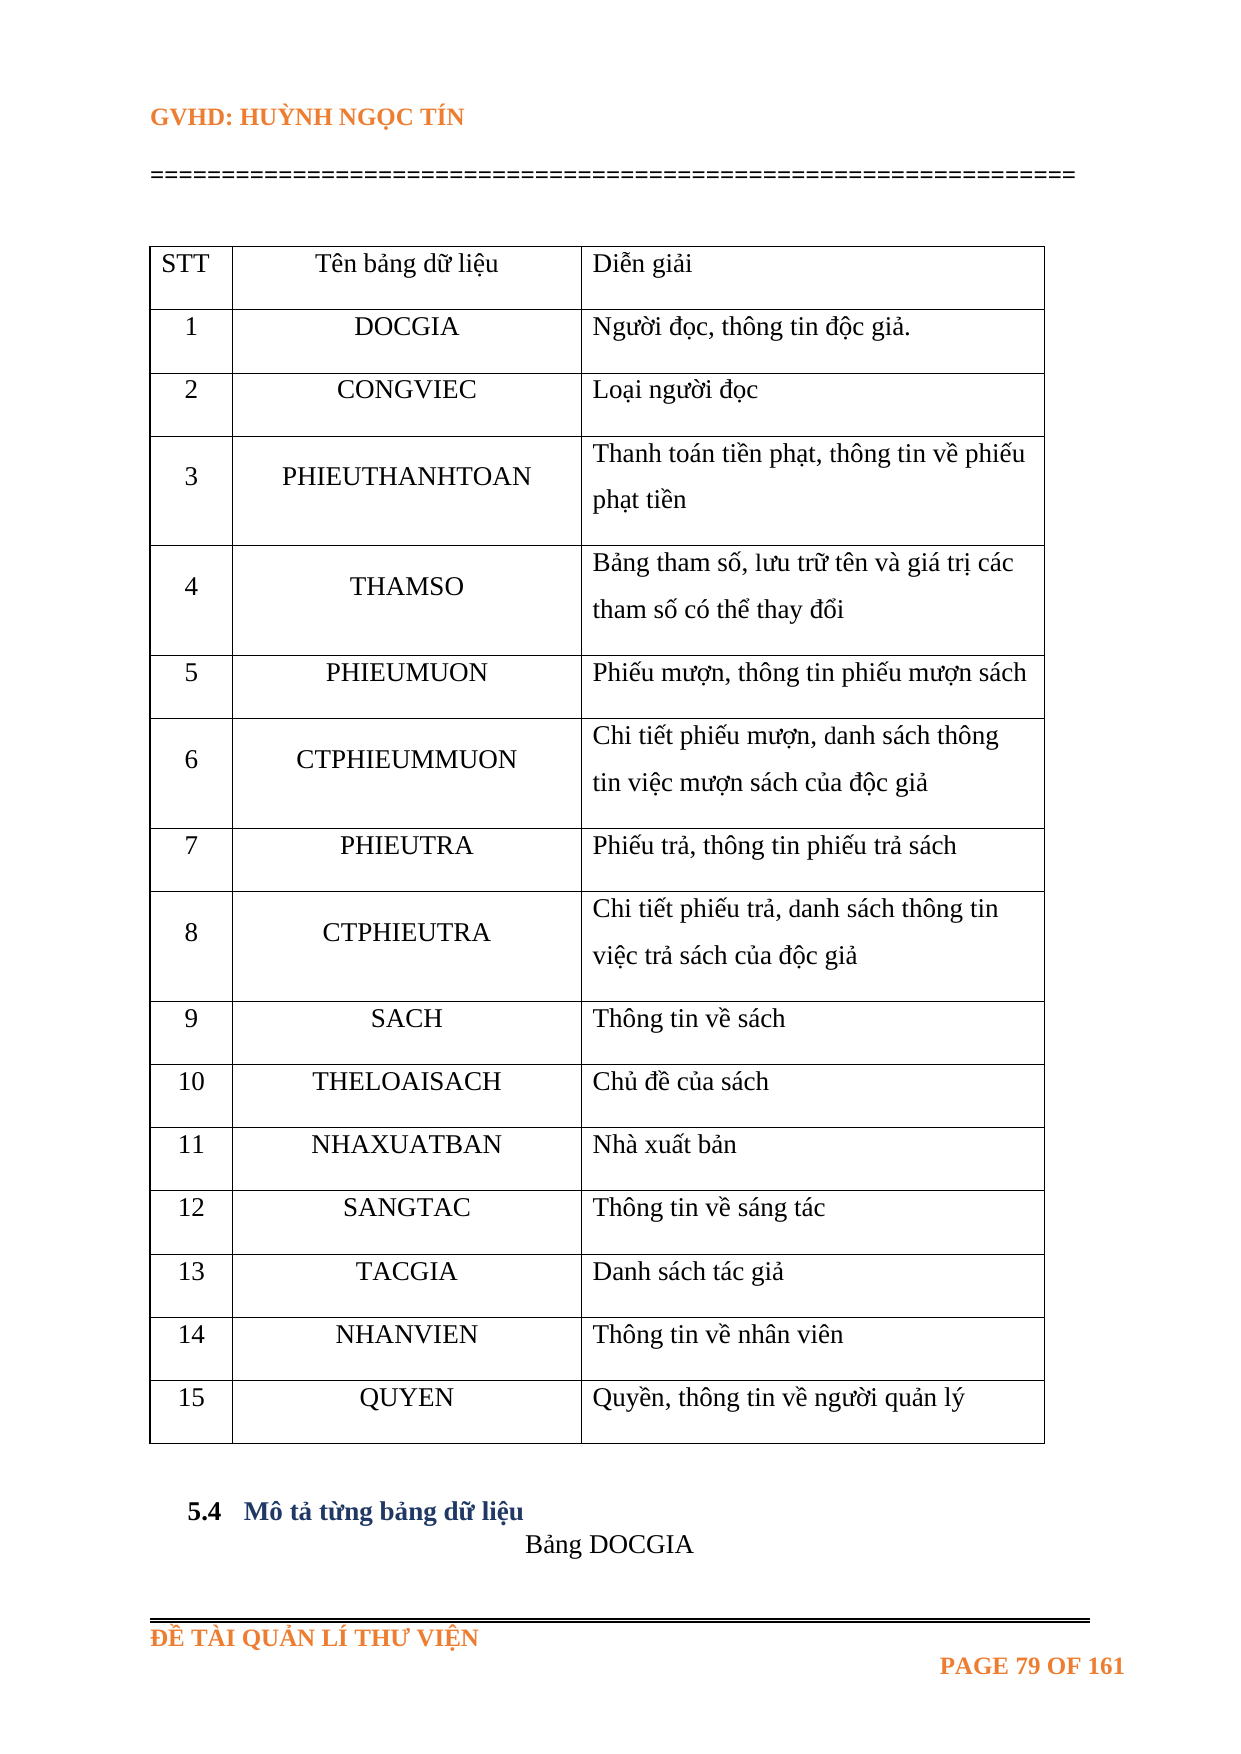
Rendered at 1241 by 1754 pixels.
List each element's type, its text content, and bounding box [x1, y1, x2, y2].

table_cell Bảng tham số, lưu trữ tên và giá trị các tham số có thể thay đổi [582, 546, 1044, 655]
table_cell Phiếu mượn, thông tin phiếu mượn sách [582, 656, 1044, 718]
table_cell 8 [151, 892, 232, 1001]
table_cell QUYEN [233, 1381, 581, 1443]
table_header Tên bảng dữ liệu [233, 247, 581, 309]
table_cell Thông tin về sáng tác [582, 1191, 1044, 1253]
table_cell SANGTAC [233, 1191, 581, 1253]
table_cell 12 [151, 1191, 232, 1253]
table_cell Danh sách tác giả [582, 1255, 1044, 1317]
table_cell PHIEUTHANHTOAN [233, 437, 581, 545]
table_cell Người đọc, thông tin độc giả. [582, 310, 1044, 372]
table_cell 9 [151, 1002, 232, 1064]
table_cell DOCGIA [233, 310, 581, 372]
table_cell Chủ đề của sách [582, 1065, 1044, 1127]
table_cell 13 [151, 1255, 232, 1317]
table_cell 3 [151, 437, 232, 545]
table_cell TACGIA [233, 1255, 581, 1317]
table_cell CTPHIEUTRA [233, 892, 581, 1001]
table_cell 4 [151, 546, 232, 655]
table_cell Chi tiết phiếu mượn, danh sách thông tin việc mượn sách của độc giả [582, 719, 1044, 828]
table_header Diễn giải [582, 247, 1044, 309]
table_cell NHANVIEN [233, 1318, 581, 1380]
table_cell Loại người đọc [582, 374, 1044, 436]
table_cell THAMSO [233, 546, 581, 655]
table_cell SACH [233, 1002, 581, 1064]
table_cell Chi tiết phiếu trả, danh sách thông tin việc trả sách của độc giả [582, 892, 1044, 1001]
table_cell 7 [151, 829, 232, 891]
table_cell Quyền, thông tin về người quản lý [582, 1381, 1044, 1443]
table_cell Thông tin về nhân viên [582, 1318, 1044, 1380]
table_cell 2 [151, 374, 232, 436]
table_cell 11 [151, 1128, 232, 1190]
text Bảng DOCGIA [450, 1528, 1090, 1559]
table_cell Thanh toán tiền phạt, thông tin về phiếu phạt tiền [582, 437, 1044, 545]
table_cell 10 [151, 1065, 232, 1127]
table_cell Nhà xuất bản [582, 1128, 1044, 1190]
subtitle Mô tả từng bảng dữ liệu [187, 1495, 1090, 1526]
table_cell NHAXUATBAN [233, 1128, 581, 1190]
table_cell 6 [151, 719, 232, 828]
table_header STT [151, 247, 232, 309]
table_cell Thông tin về sách [582, 1002, 1044, 1064]
table_cell PHIEUMUON [233, 656, 581, 718]
table_cell 15 [151, 1381, 232, 1443]
table_cell THELOAISACH [233, 1065, 581, 1127]
table_cell 1 [151, 310, 232, 372]
table_cell Phiếu trả, thông tin phiếu trả sách [582, 829, 1044, 891]
table_cell 14 [151, 1318, 232, 1380]
table_cell CONGVIEC [233, 374, 581, 436]
table_cell PHIEUTRA [233, 829, 581, 891]
table_cell 5 [151, 656, 232, 718]
table_cell CTPHIEUMMUON [233, 719, 581, 828]
